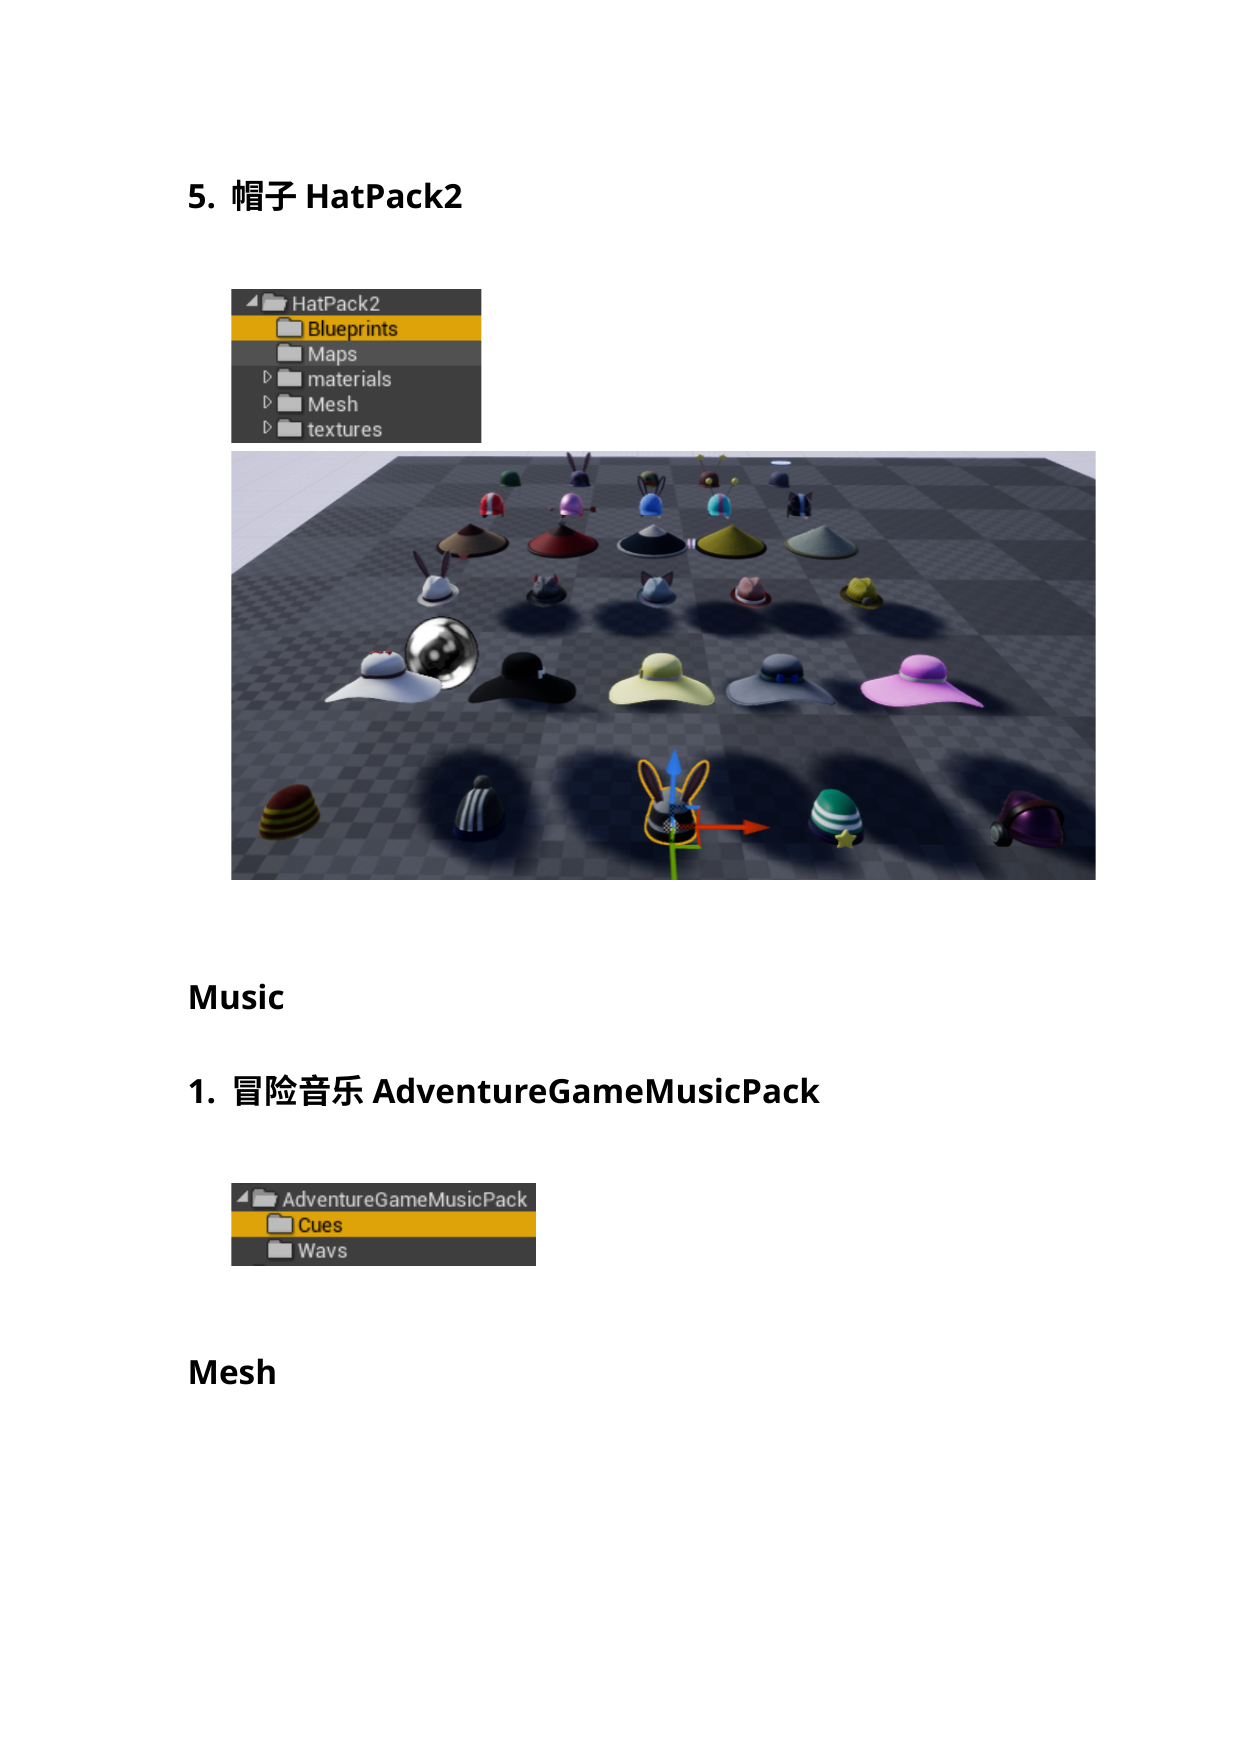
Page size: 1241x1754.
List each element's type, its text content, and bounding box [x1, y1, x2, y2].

subtitle 帽子HatPack2 [187, 162, 1053, 227]
subtitle 冒险音乐 AdventureGameMusicPack [187, 1056, 1053, 1121]
title Mesh [187, 1339, 1053, 1404]
picture [231, 289, 482, 443]
picture [231, 451, 1096, 880]
picture [231, 1183, 536, 1266]
title Music [187, 964, 1053, 1029]
